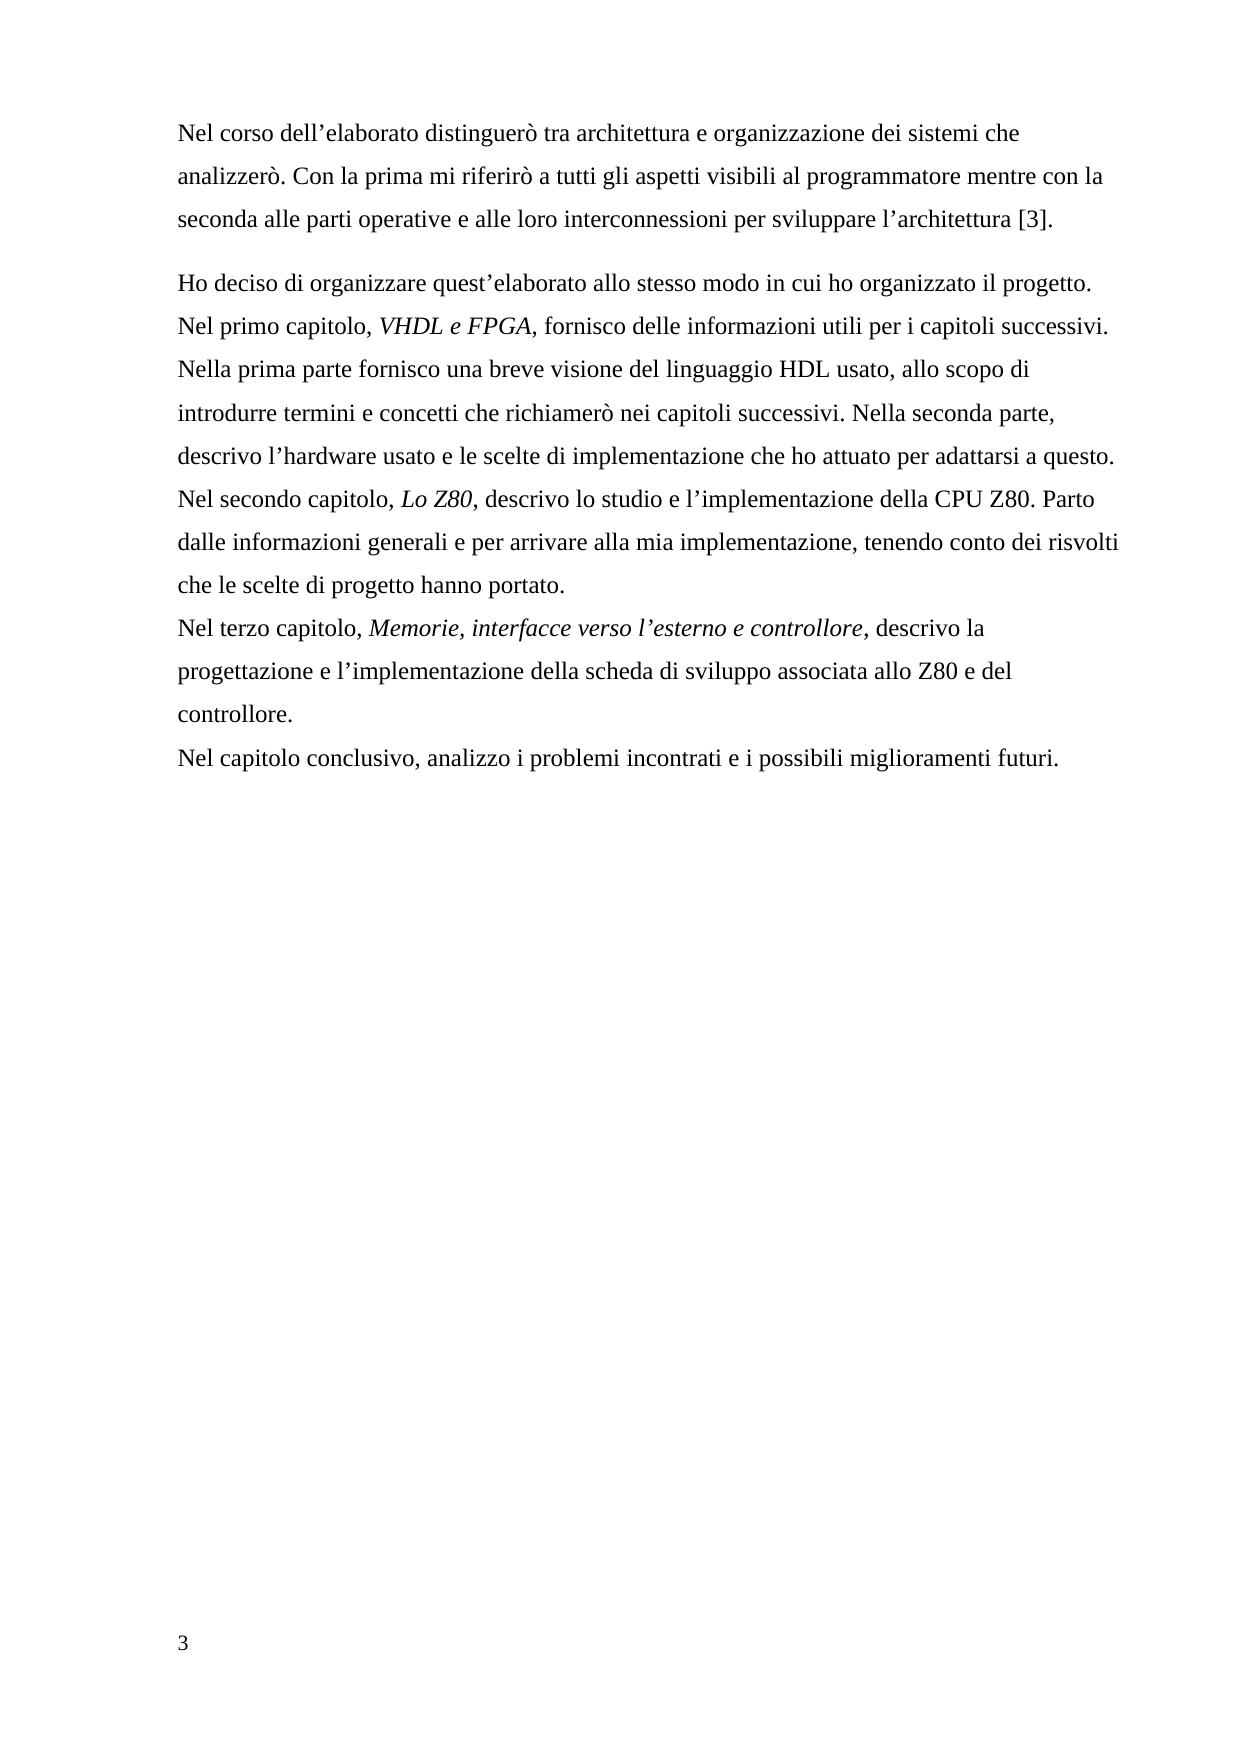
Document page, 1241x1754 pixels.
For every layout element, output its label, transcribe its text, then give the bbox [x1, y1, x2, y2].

text Ho deciso di organizzare quest’elaborato allo stesso modo in cui ho organizzato il progetto. Nel primo capitolo, VHDL e FPGA, fornisco delle informazioni utili per i capitoli successivi. Nella prima parte fornisco una breve visione del linguaggio HDL usato, allo scopo di introdurre termini e concetti che richiamerò nei capitoli successivi. Nella seconda parte, descrivo l’hardware usato e le scelte di implementazione che ho attuato per adattarsi a questo. Nel secondo capitolo, Lo Z80, descrivo lo studio e l’implementazione della CPU Z80. Parto dalle informazioni generali e per arrivare alla mia implementazione, tenendo conto dei risvolti che le scelte di progetto hanno portato. Nel terzo capitolo, Memorie, interfacce verso l’esterno e controllore, descrivo la progettazione e l’implementazione della scheda di sviluppo associata allo Z80 e del controllore. Nel capitolo conclusivo, analizzo i problemi incontrati e i possibili miglioramenti futuri. [177, 268, 1122, 771]
text Nel corso dell’elaborato distinguerò tra architettura e organizzazione dei sistemi che analizzerò. Con la prima mi riferirò a tutti gli aspetti visibili al programmatore mentre con la seconda alle parti operative e alle loro interconnessioni per sviluppare l’architettura. [177, 118, 1122, 233]
